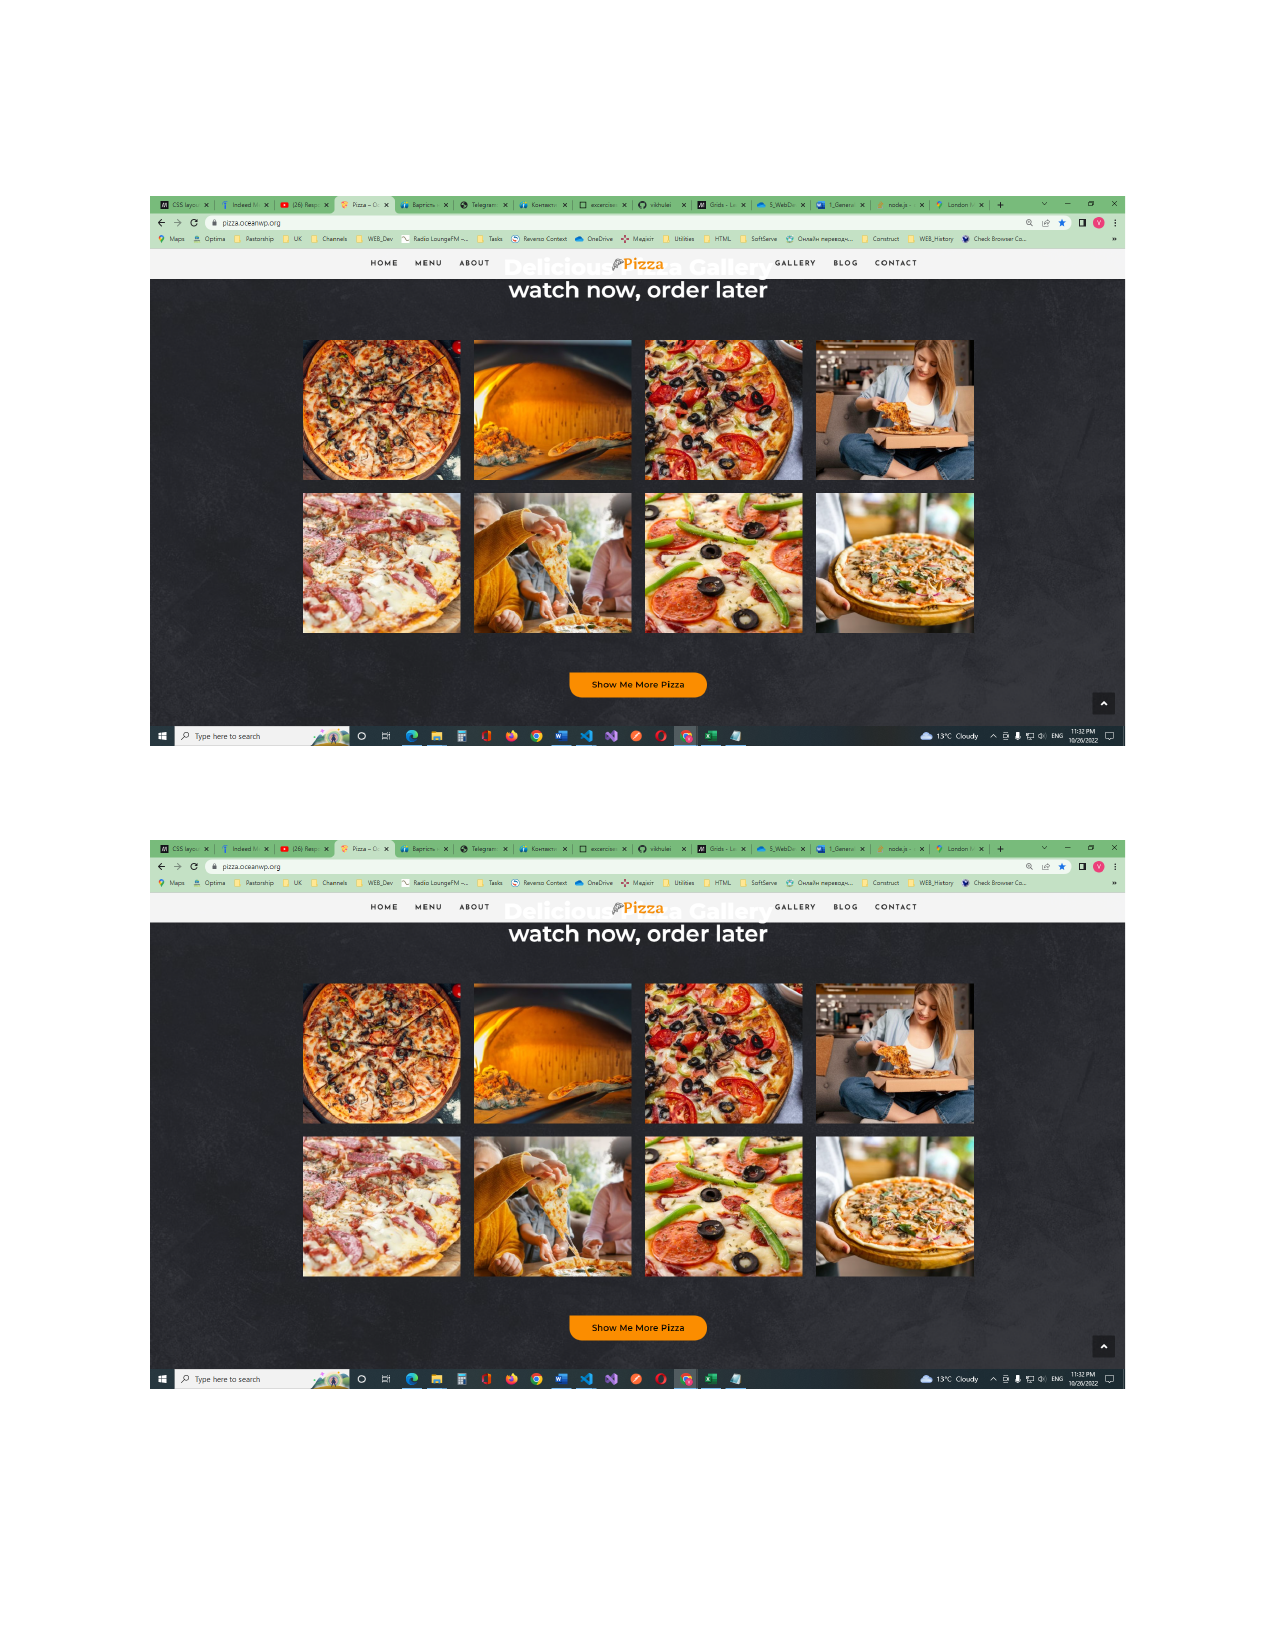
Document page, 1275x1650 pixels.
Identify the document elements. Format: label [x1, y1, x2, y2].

picture [150, 840, 1125, 1389]
picture [150, 196, 1125, 746]
